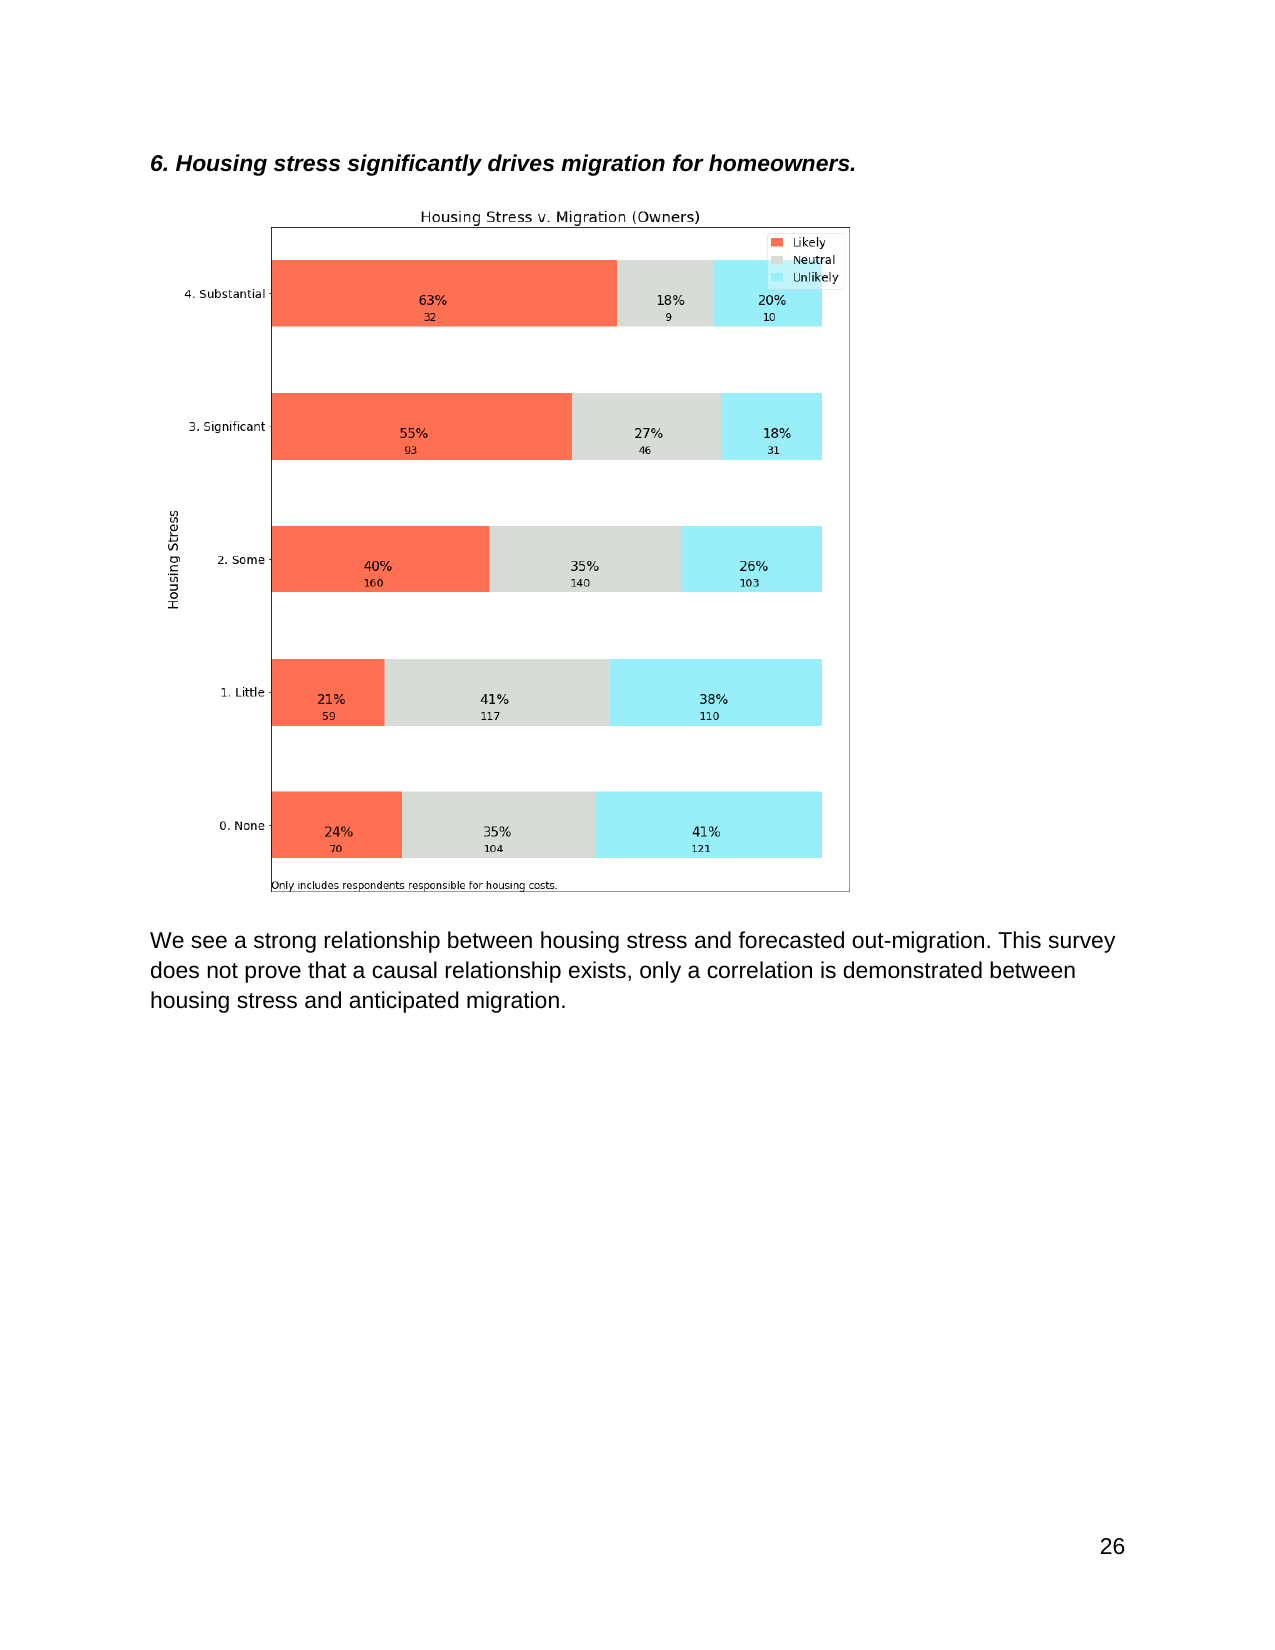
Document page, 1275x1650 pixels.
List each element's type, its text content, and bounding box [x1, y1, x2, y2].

text We see a strong relationship between housing stress and forecasted out-migration. This survey does not prove that a causal relationship exists, only a correlation is demonstrated between housing stress and anticipated migration. [150, 927, 1125, 1013]
picture [150, 192, 870, 912]
text 6. Housing stress significantly drives migration for homeowners. [150, 150, 1125, 176]
